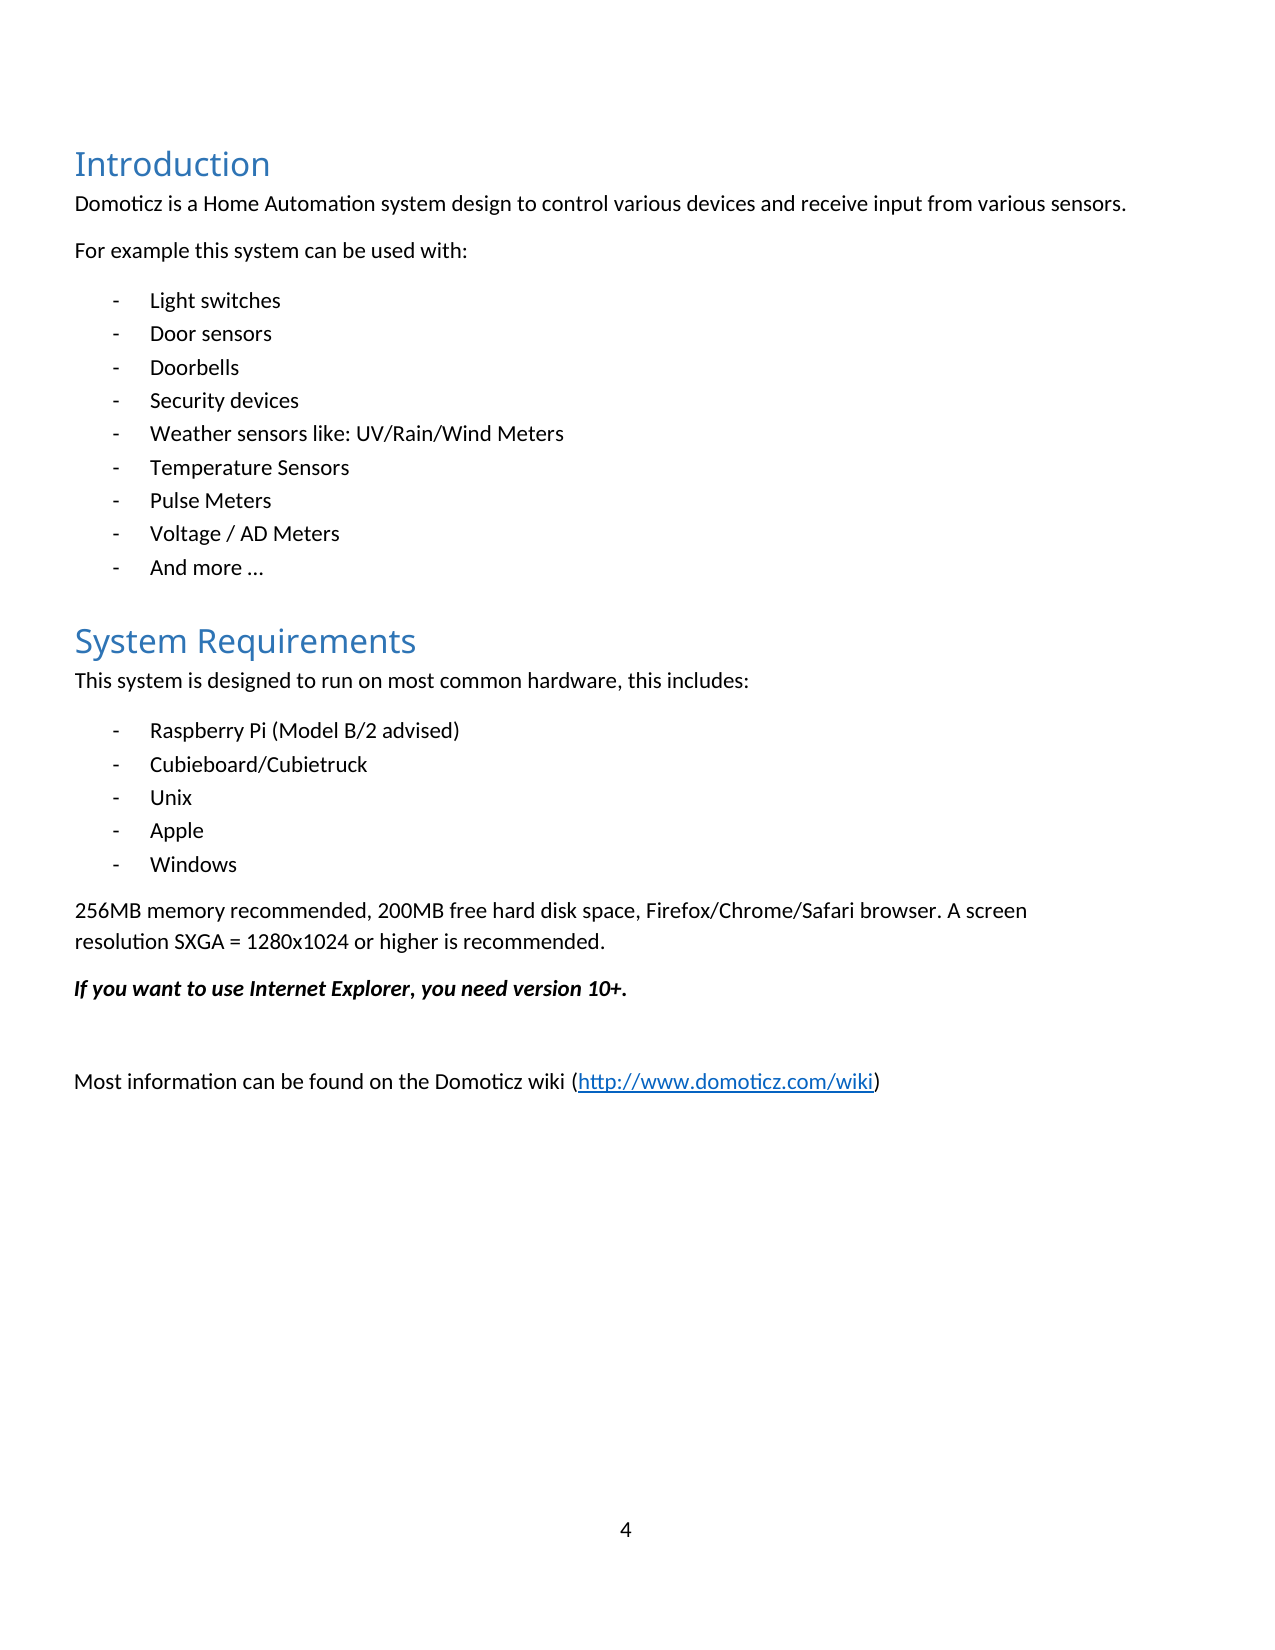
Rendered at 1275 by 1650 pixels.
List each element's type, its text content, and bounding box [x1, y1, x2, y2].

list Weather sensors like: UV/Rain/Wind Meters [112, 419, 1177, 447]
list Light switches [112, 286, 1177, 314]
text Domoticz is a Home Automation system design to control various devices and receive input from various sensors. [74, 189, 1177, 218]
list Door sensors [112, 319, 1177, 348]
list Apple [112, 816, 1177, 844]
list Voltage / AD Meters [112, 519, 1177, 548]
list And more … [112, 553, 1177, 581]
list Unix [112, 783, 1177, 811]
list Temperature Sensors [112, 453, 1177, 481]
text If you want to use Internet Explorer, you need version 10+. [73, 974, 1200, 1002]
subtitle System Requirements [74, 617, 1200, 663]
subtitle Introduction [74, 141, 1200, 186]
list Cubieboard/Cubietruck [112, 750, 1177, 778]
text 256MB memory recommended, 200MB free hard disk space, Firefox/Chrome/Safari browser. A screen resolution SXGA = 1280x1024 or higher is recommended. [74, 897, 1088, 955]
list Raspberry Pi (Model B/2 advised) [112, 716, 1177, 744]
list Windows [112, 850, 1177, 878]
list Doorbells [112, 353, 1177, 381]
text This system is designed to run on most common hardware, this includes: [74, 666, 1177, 694]
list Pulse Meters [112, 486, 1177, 514]
text For example this system can be used with: [74, 236, 1177, 264]
list Security devices [112, 386, 1177, 414]
text Most information can be found on the Domoticz wiki (http://www.domoticz.com/wiki) [73, 1067, 1200, 1095]
